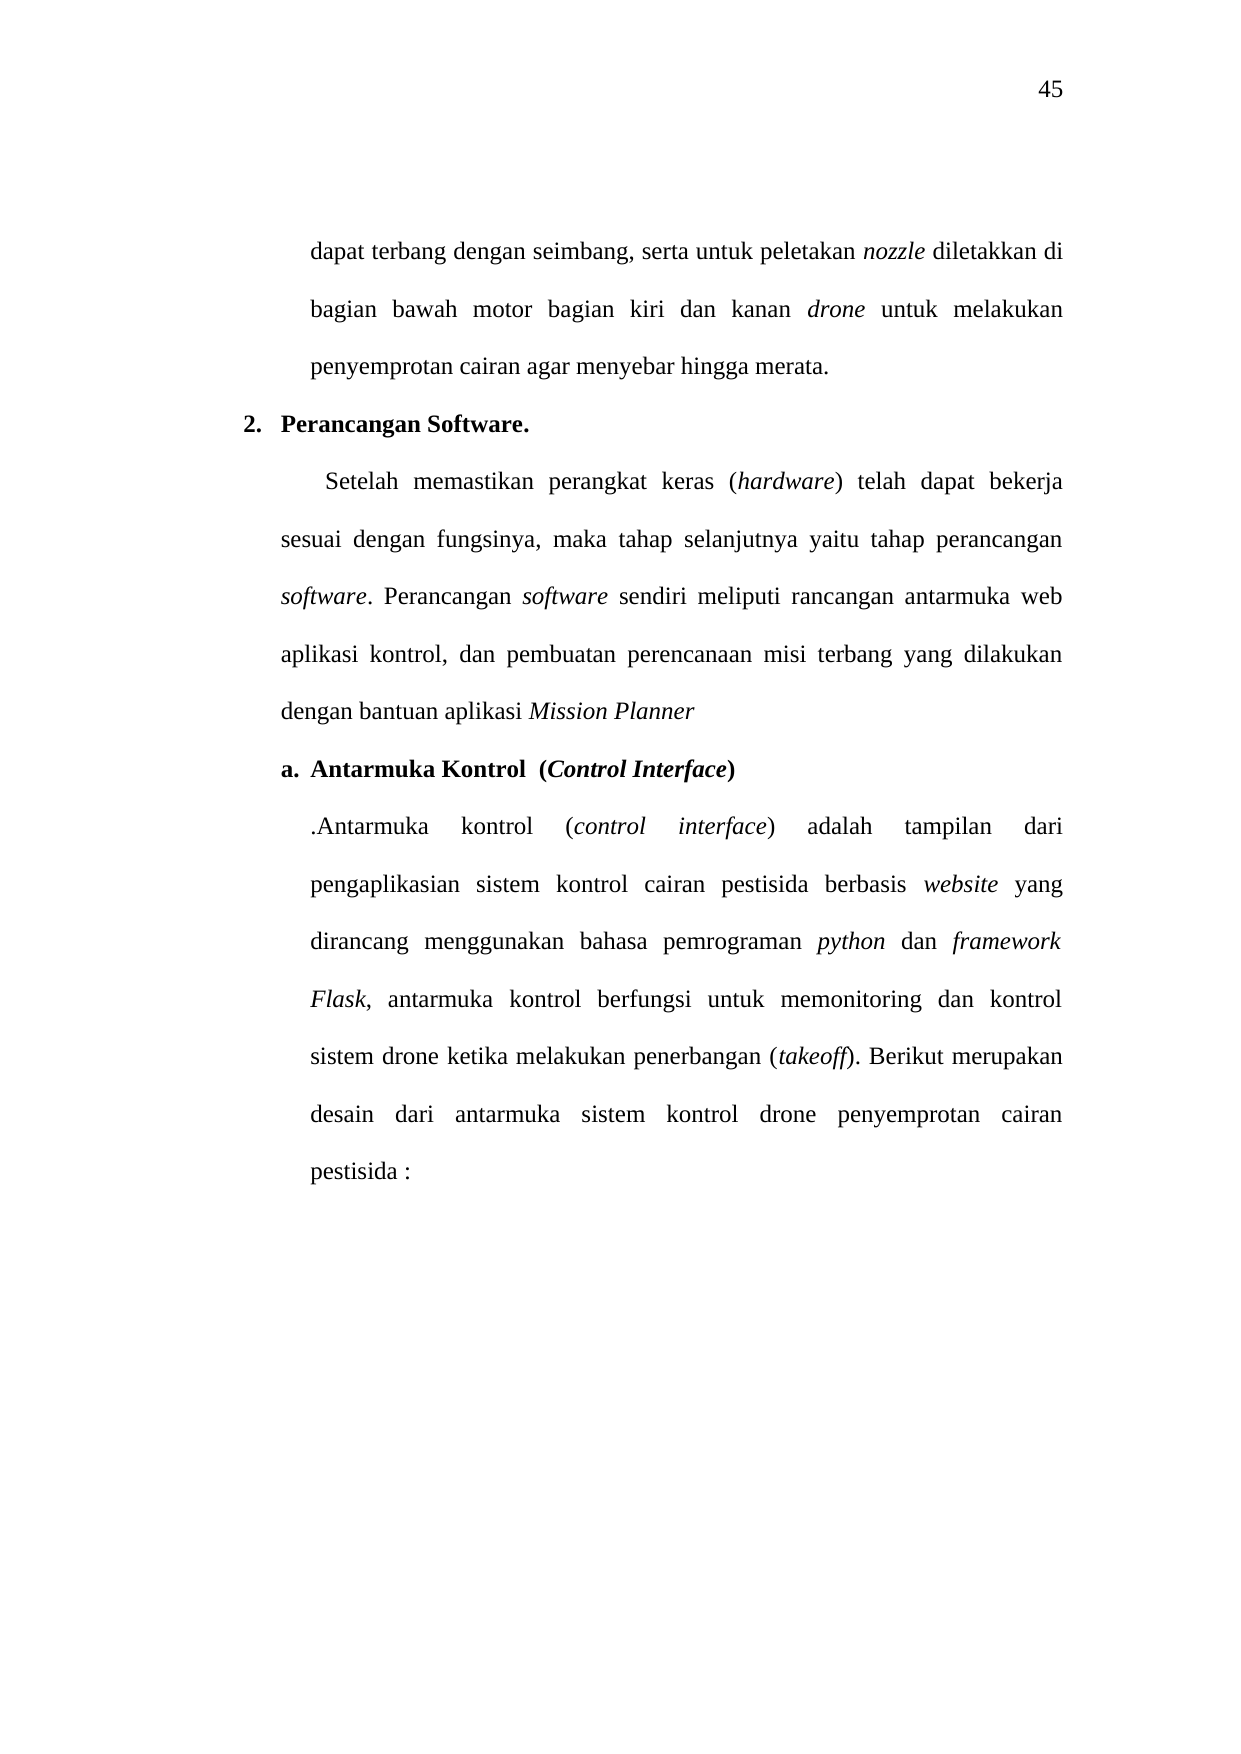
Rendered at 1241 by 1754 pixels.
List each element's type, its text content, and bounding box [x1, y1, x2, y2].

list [310, 236, 1063, 380]
list Perancangan Software. [243, 409, 1063, 437]
list .Antarmuka kontrol (control interface) adalah tampilan dari pengaplikasian sistem kontrol cairan pestisida berbasis website yang dirancang menggunakan bahasa pemrograman python dan framework Flask, antarmuka kontrol berfungsi untuk memonitoring dan kontrol sistem drone ketika melakukan penerbangan (takeoff). Berikut merupakan desain dari antarmuka sistem kontrol drone penyemprotan cairan pestisida : [310, 811, 1063, 1185]
list Setelah memastikan perangkat keras (hardware) telah dapat bekerja sesuai dengan fungsinya, maka tahap selanjutnya yaitu tahap perancangan software. Perancangan software sendiri meliputi rancangan antarmuka web aplikasi kontrol, dan pembuatan perencanaan misi terbang yang dilakukan dengan bantuan aplikasi Mission Planner [281, 466, 1063, 725]
list Antarmuka Kontrol (Control Interface) [281, 754, 1063, 782]
